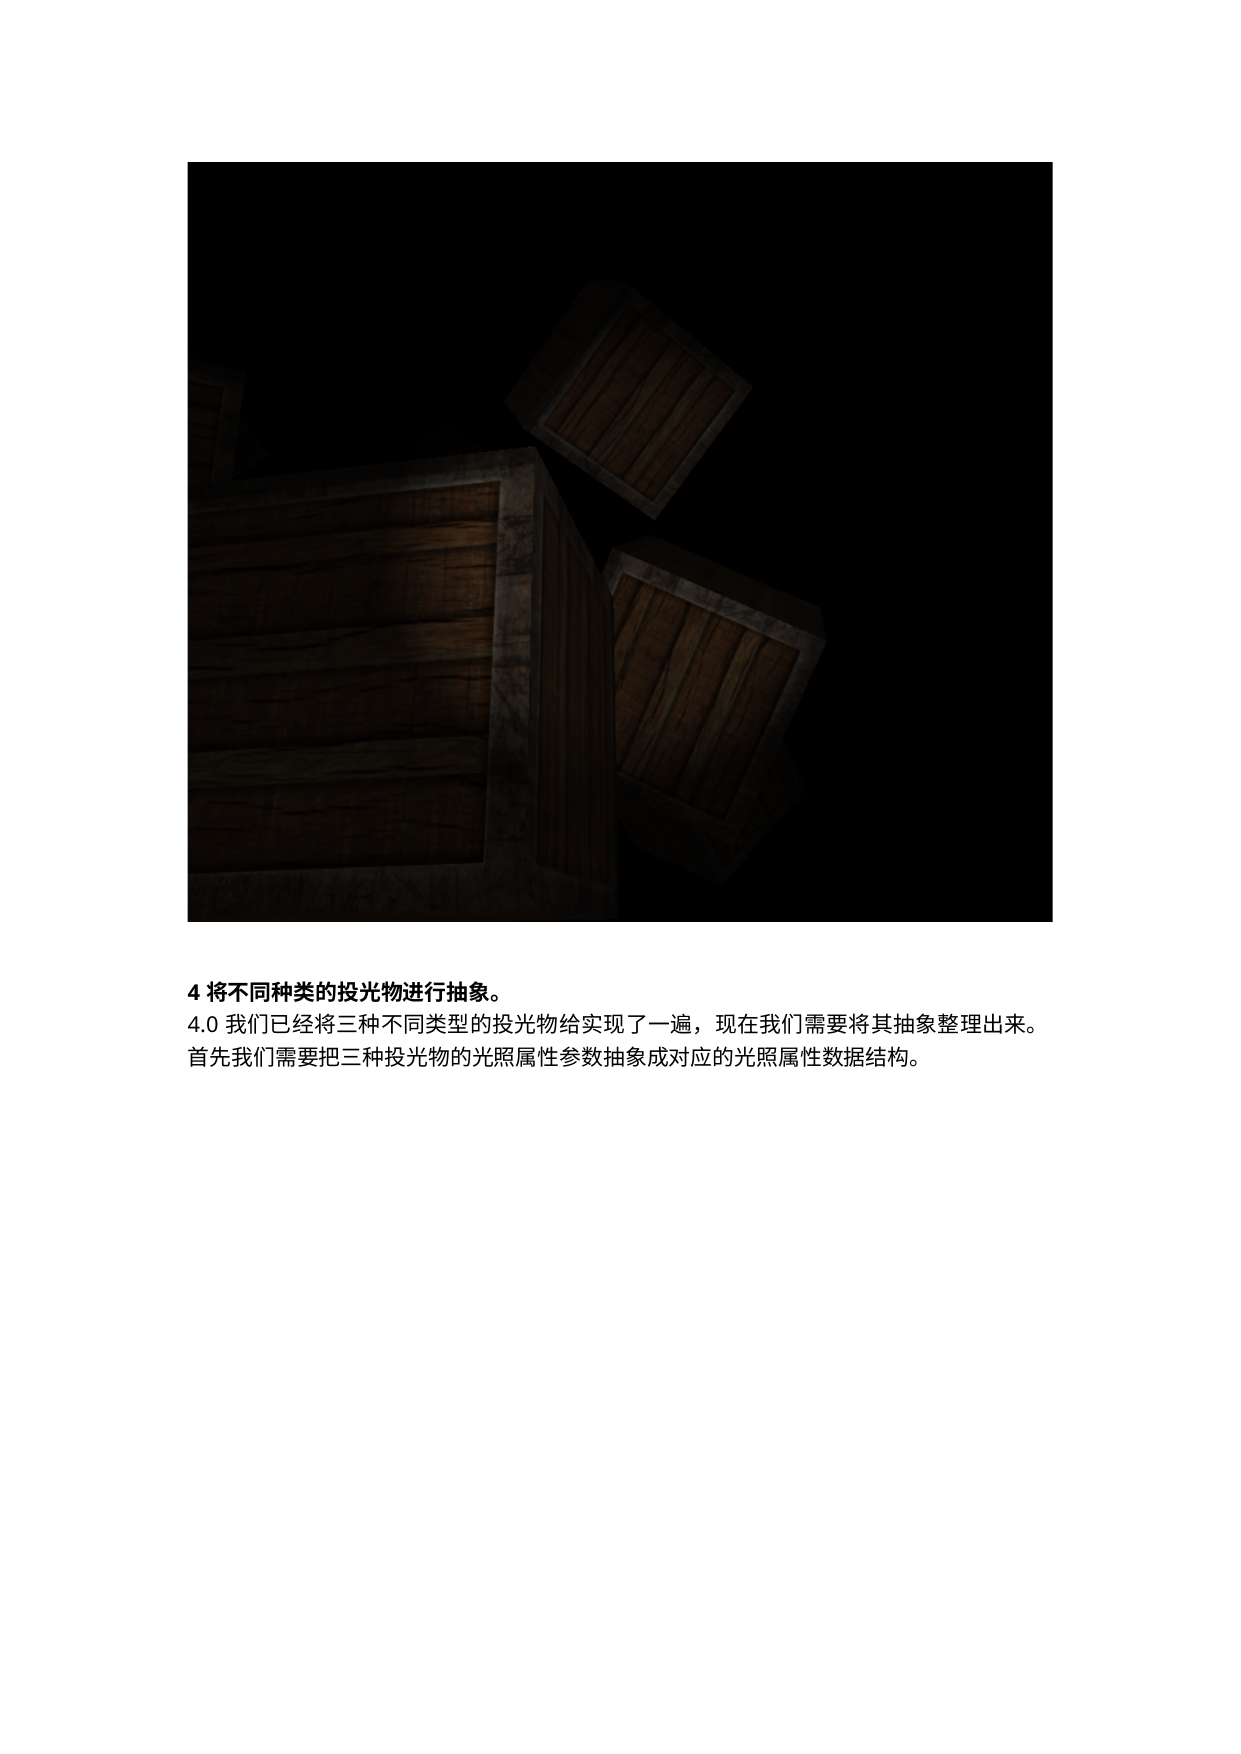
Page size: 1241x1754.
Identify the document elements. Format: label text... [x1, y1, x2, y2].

picture [187, 162, 1053, 922]
text 4 将不同种类的投光物进行抽象。 [187, 974, 1053, 1007]
text 4.0 我们已经将三种不同类型的投光物给实现了一遍，现在我们需要将其抽象整理出来。首先我们需要把三种投光物的光照属性参数抽象成对应的光照属性数据结构。 [187, 1007, 1053, 1072]
